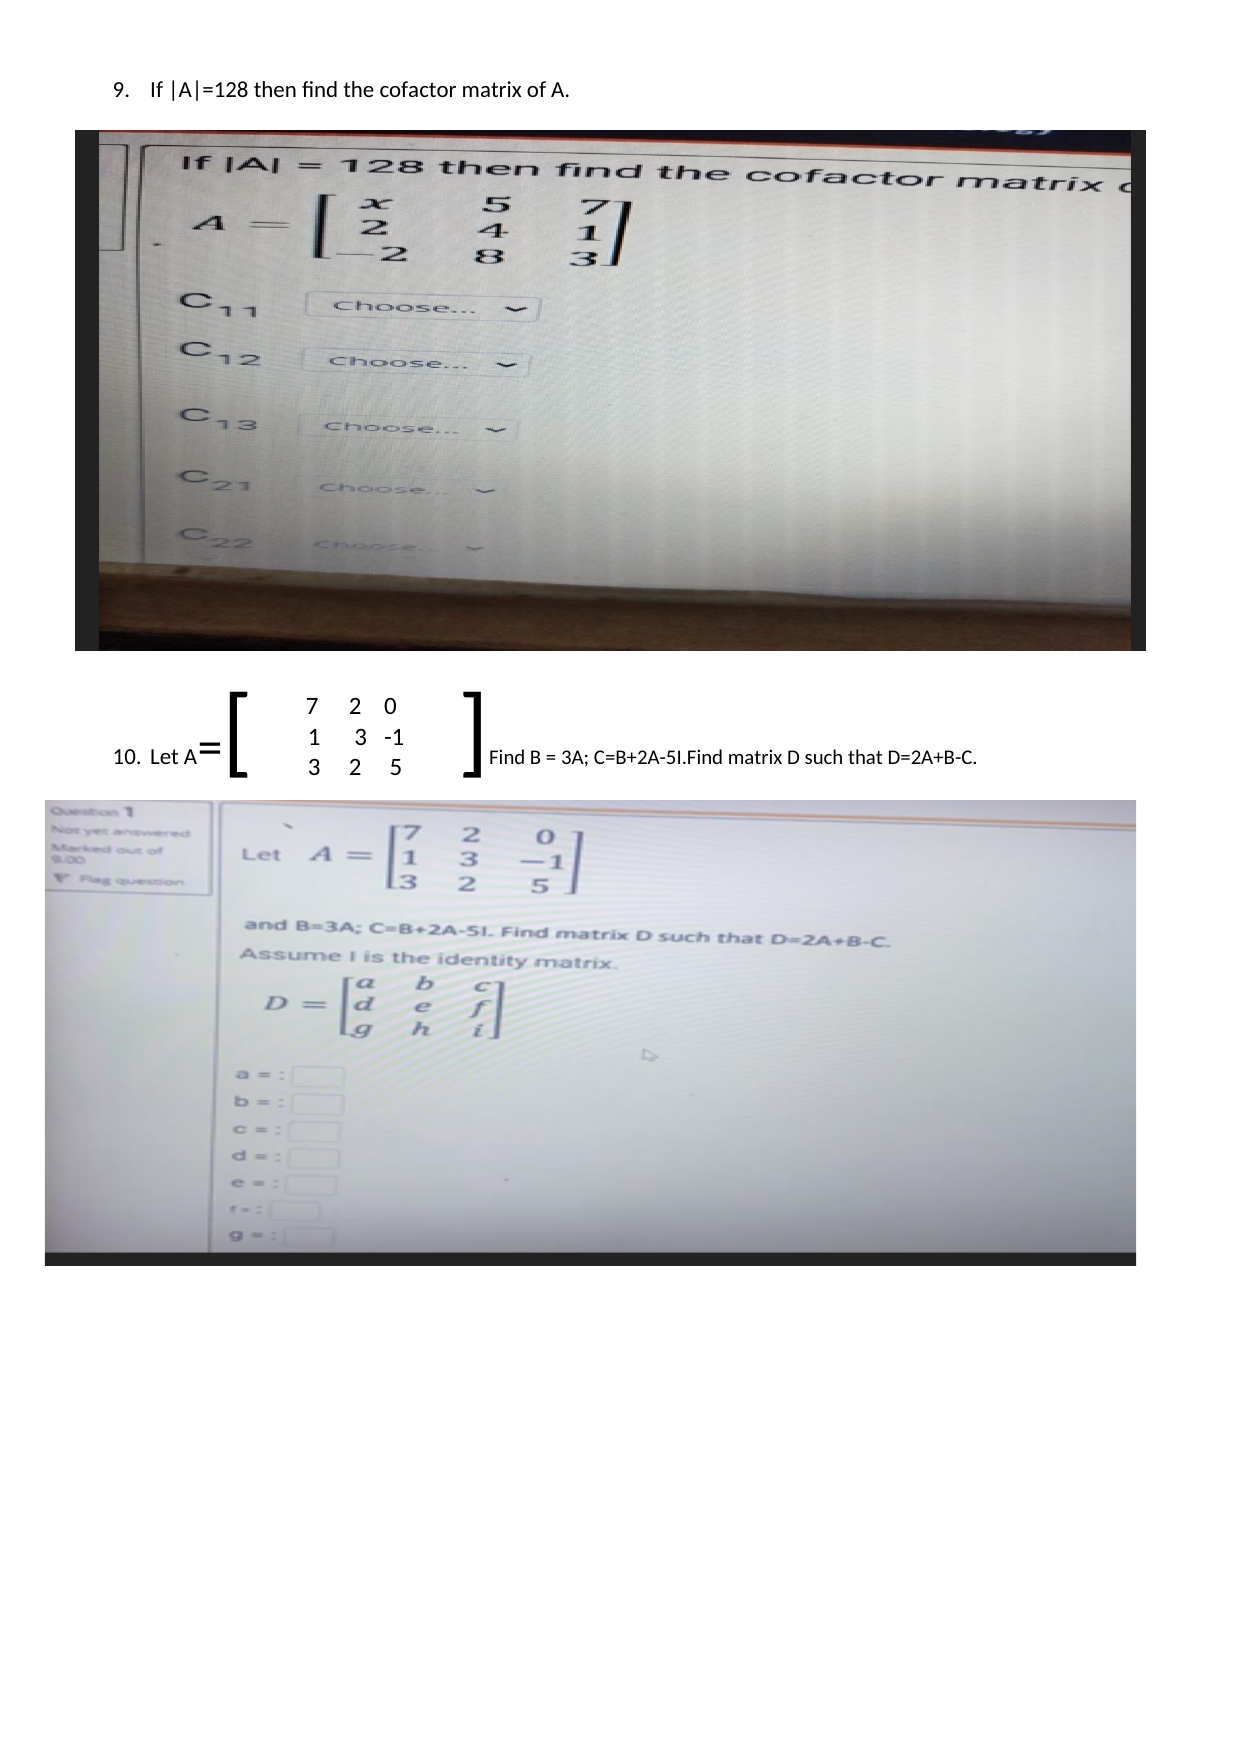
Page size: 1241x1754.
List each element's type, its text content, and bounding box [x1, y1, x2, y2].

picture [75, 130, 1146, 651]
picture [44, 800, 1137, 1266]
list Let A=[ ]Find B = 3A; C=B+2A-5I.Find matrix D such that D=2A+B-C. [112, 668, 1165, 790]
list If |A|=128 then find the cofactor matrix of A. [112, 75, 1165, 103]
